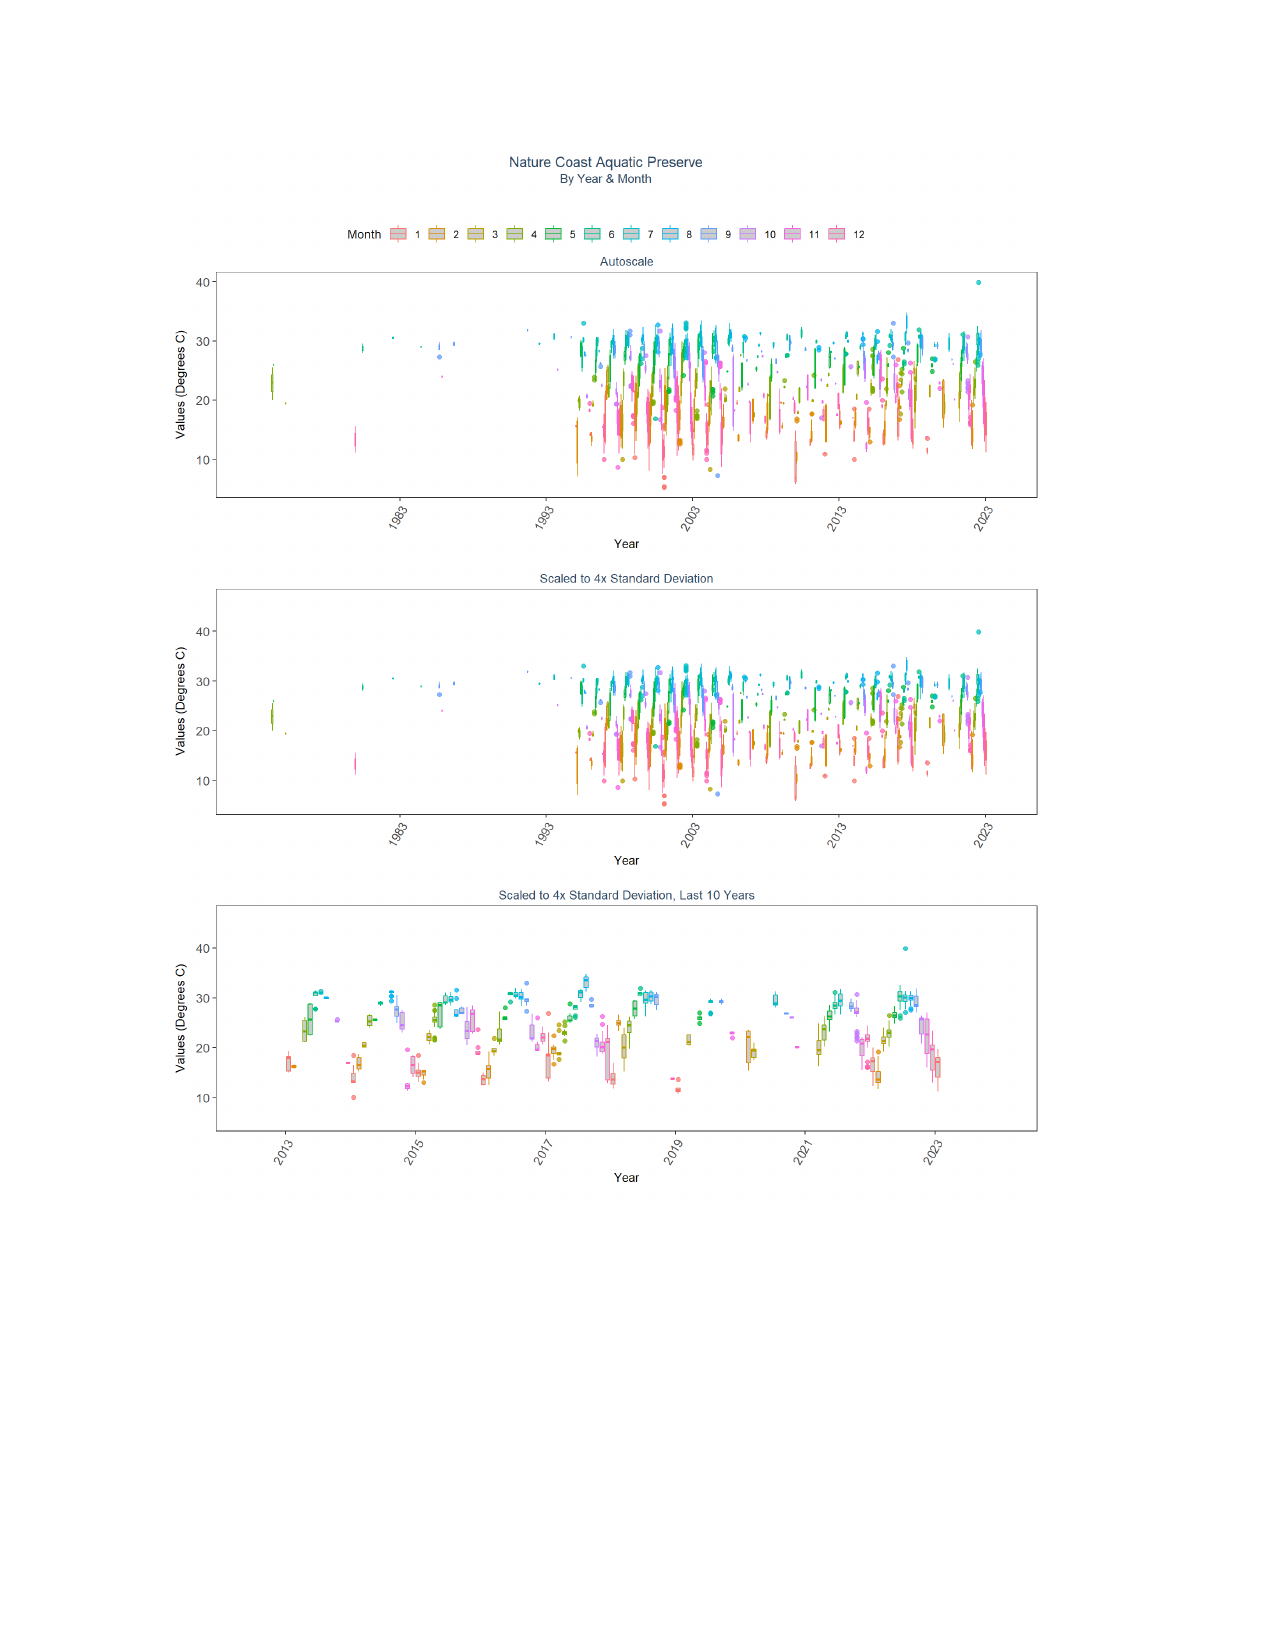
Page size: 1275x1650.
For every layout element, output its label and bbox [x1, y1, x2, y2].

picture [168, 150, 1044, 1200]
